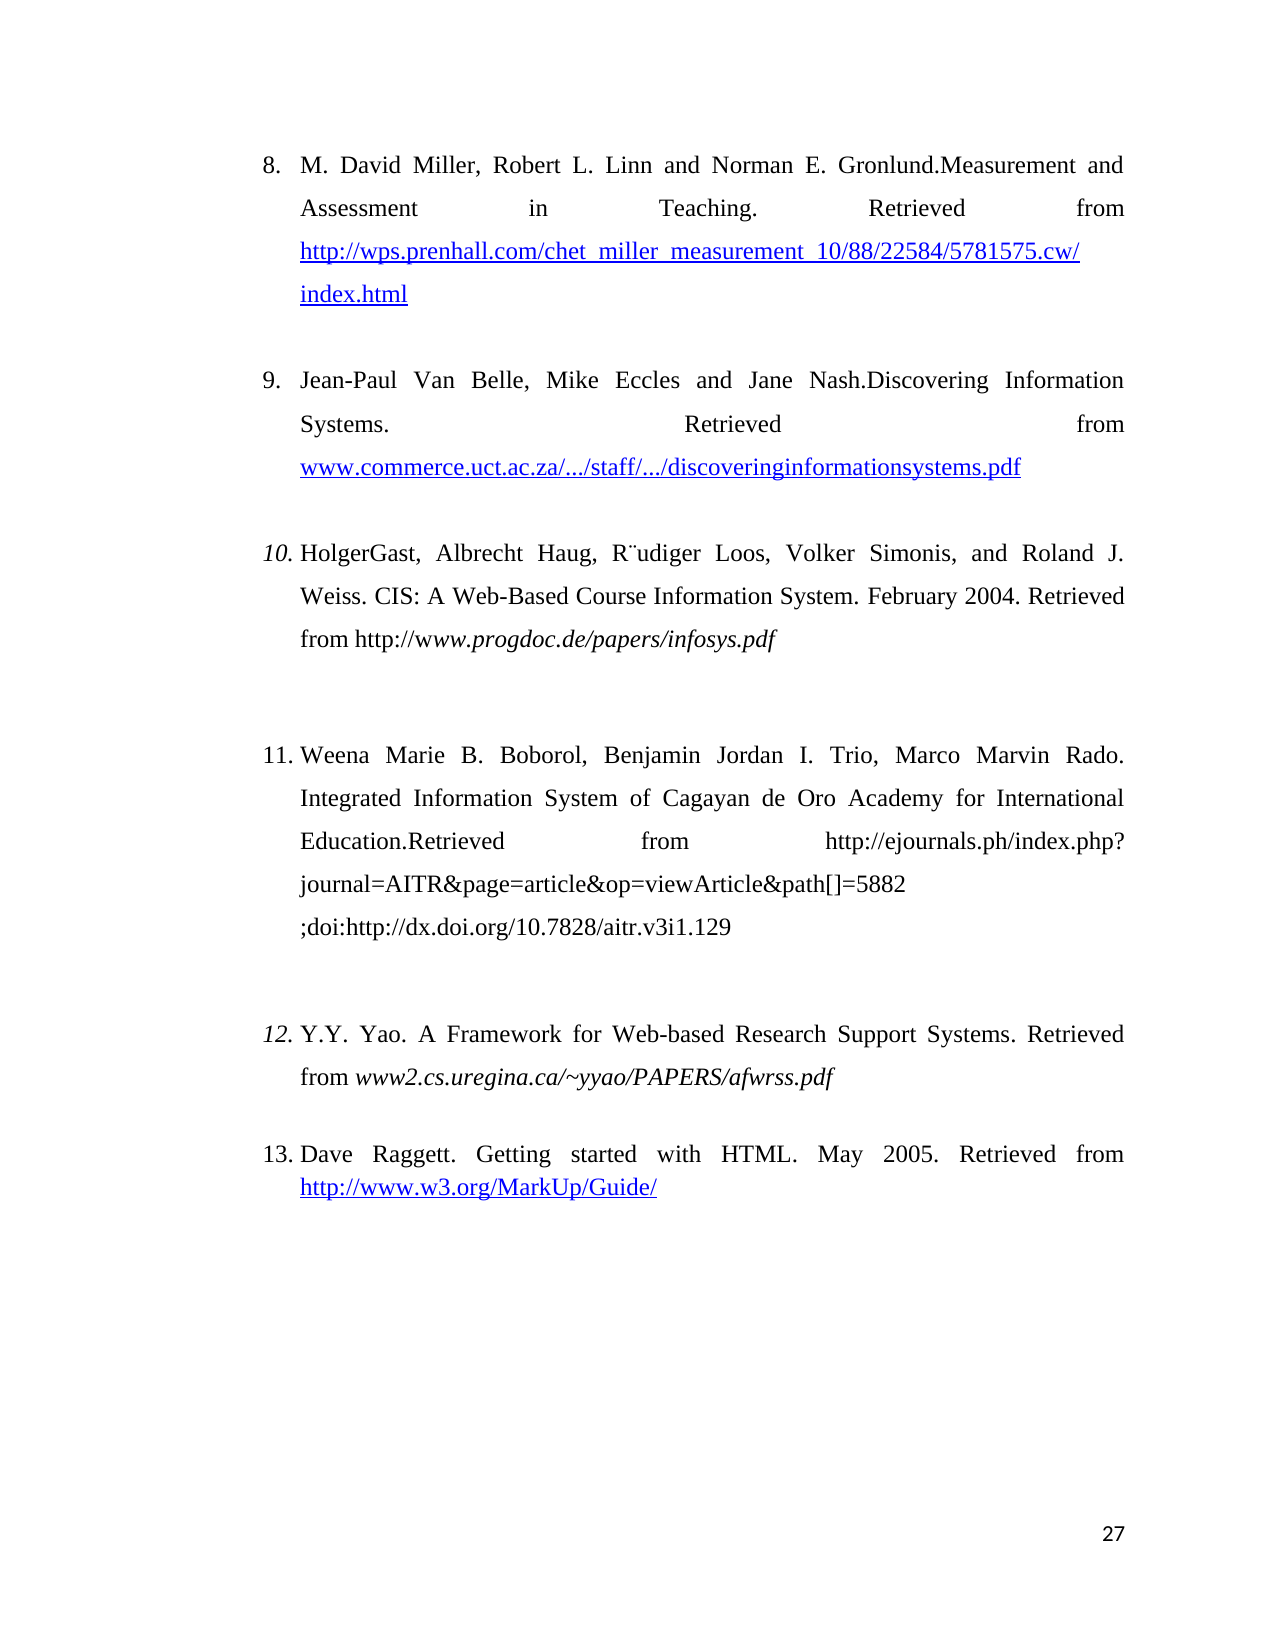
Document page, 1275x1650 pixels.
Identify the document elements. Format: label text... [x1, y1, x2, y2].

list Dave Raggett. Getting started with HTML. May 2005. Retrieved from http://www.w3.org/MarkUp/Guide/ [262, 1139, 1125, 1200]
list M. David Miller, Robert L. Linn and Norman E. Gronlund.Measurement and Assessment in Teaching. Retrieved from http://wps.prenhall.com/chet_miller_measurement_10/88/22584/5781575.cw/index.html [262, 150, 1125, 308]
list HolgerGast, Albrecht Haug, R¨udiger Loos, Volker Simonis, and Roland J. Weiss. CIS: A Web-Based Course Information System. February 2004. Retrieved from http://www.progdoc.de/papers/infosys.pdf‎ [262, 538, 1125, 653]
list Y.Y. Yao. A Framework for Web-based Research Support Systems. Retrieved from www2.cs.uregina.ca/~yyao/PAPERS/afwrss.pdf‎ [262, 1019, 1125, 1091]
list Jean-Paul Van Belle, Mike Eccles and Jane Nash.Discovering Information Systems. Retrieved from www.commerce.uct.ac.za/.../staff/.../discoveringinformationsystems.pdf [262, 366, 1125, 481]
list Weena Marie B. Boborol, Benjamin Jordan I. Trio, Marco Marvin Rado. Integrated Information System of Cagayan de Oro Academy for International Education.Retrieved from http://ejournals.ph/index.php?journal=AITR&page=article&op=viewArticle&path[]=5882 ;doi:http://dx.doi.org/10.7828/aitr.v3i1.129 [262, 740, 1125, 941]
